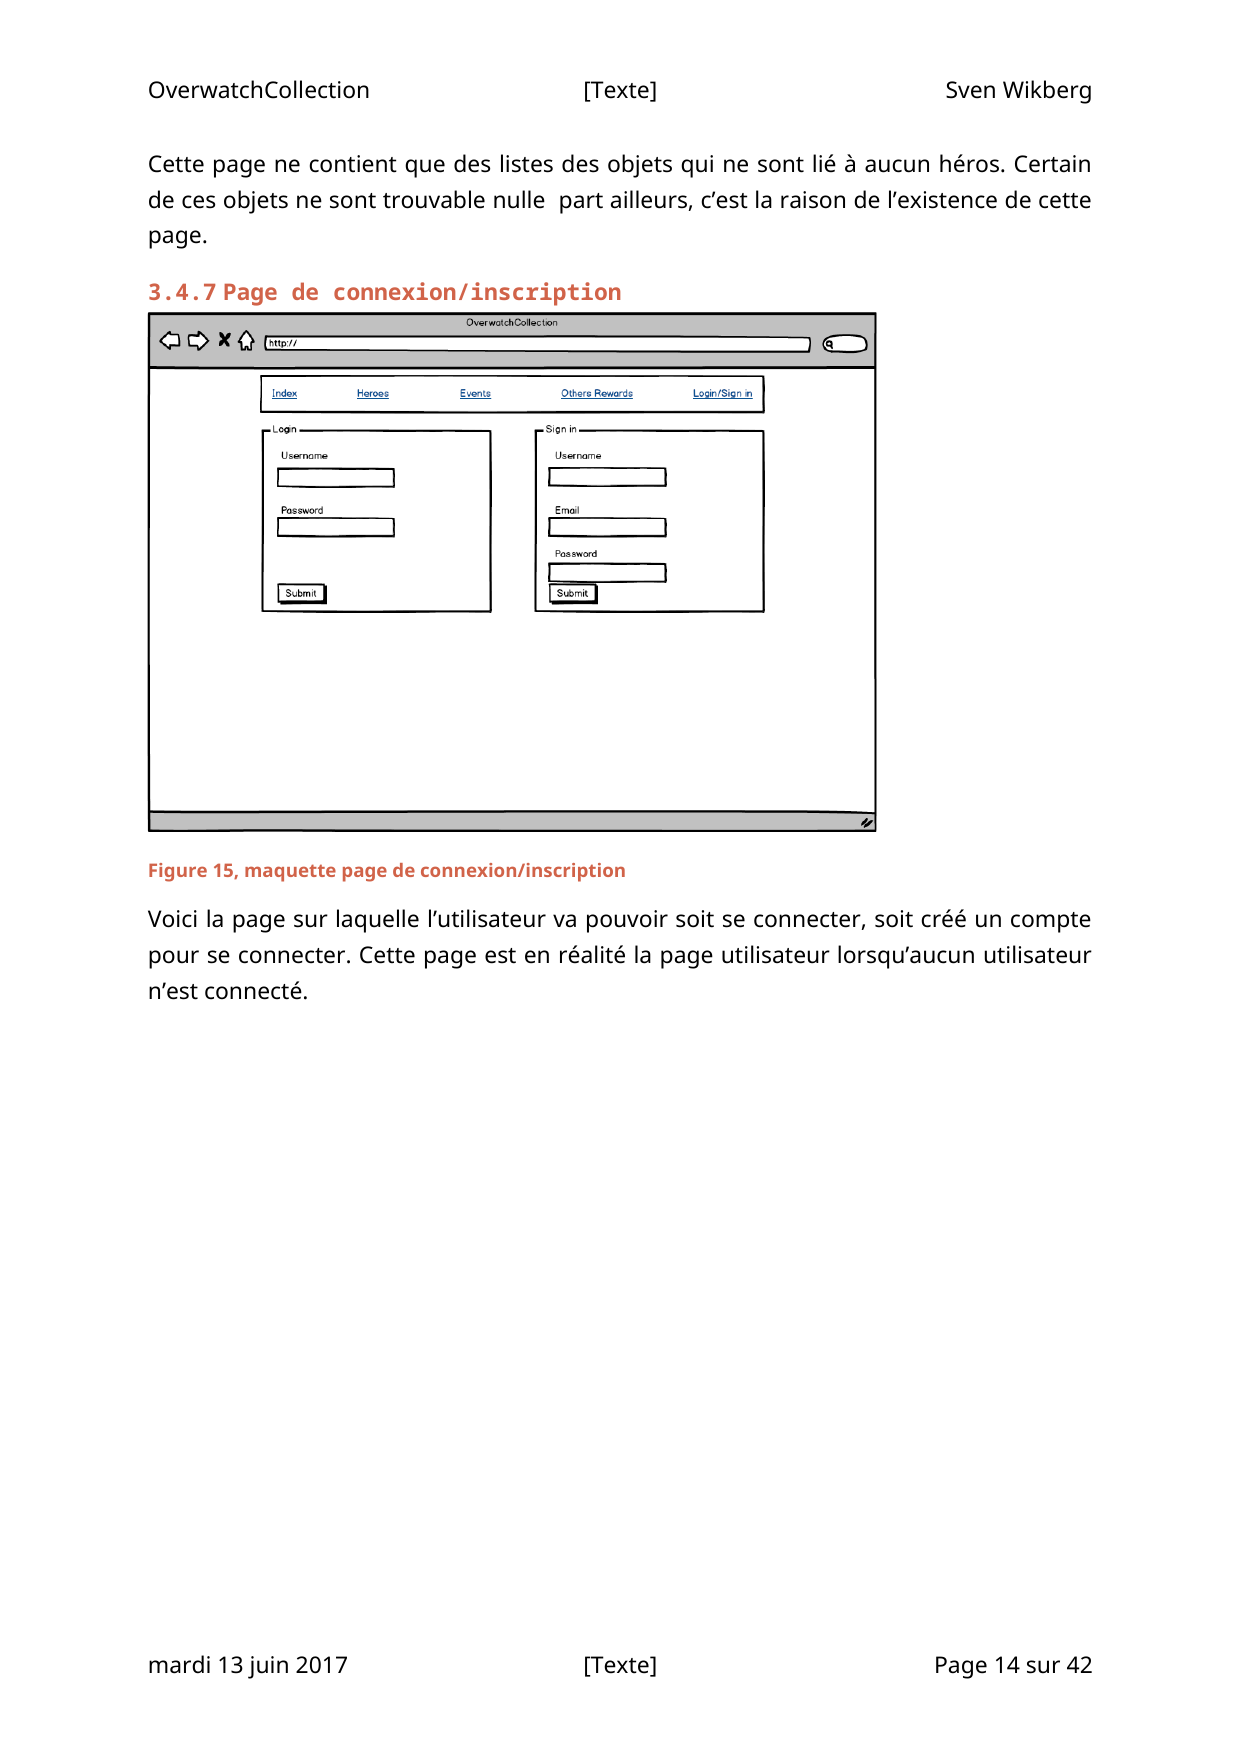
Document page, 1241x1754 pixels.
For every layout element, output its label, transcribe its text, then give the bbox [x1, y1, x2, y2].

subtitle Page de connexion/inscription [148, 276, 1093, 307]
picture [147, 312, 877, 832]
text Cette page ne contient que des listes des objets qui ne sont lié à aucun héros. Certain de ces objets ne sont trouvable nulle part ailleurs, c’est la raison de l’existence de cette page. [148, 148, 1093, 251]
text Figure 15, maquette page de connexion/inscription [148, 857, 1093, 883]
text Voici la page sur laquelle l’utilisateur va pouvoir soit se connecter, soit créé un compte pour se connecter. Cette page est en réalité la page utilisateur lorsqu’aucun utilisateur n’est connecté. [148, 903, 1093, 1007]
